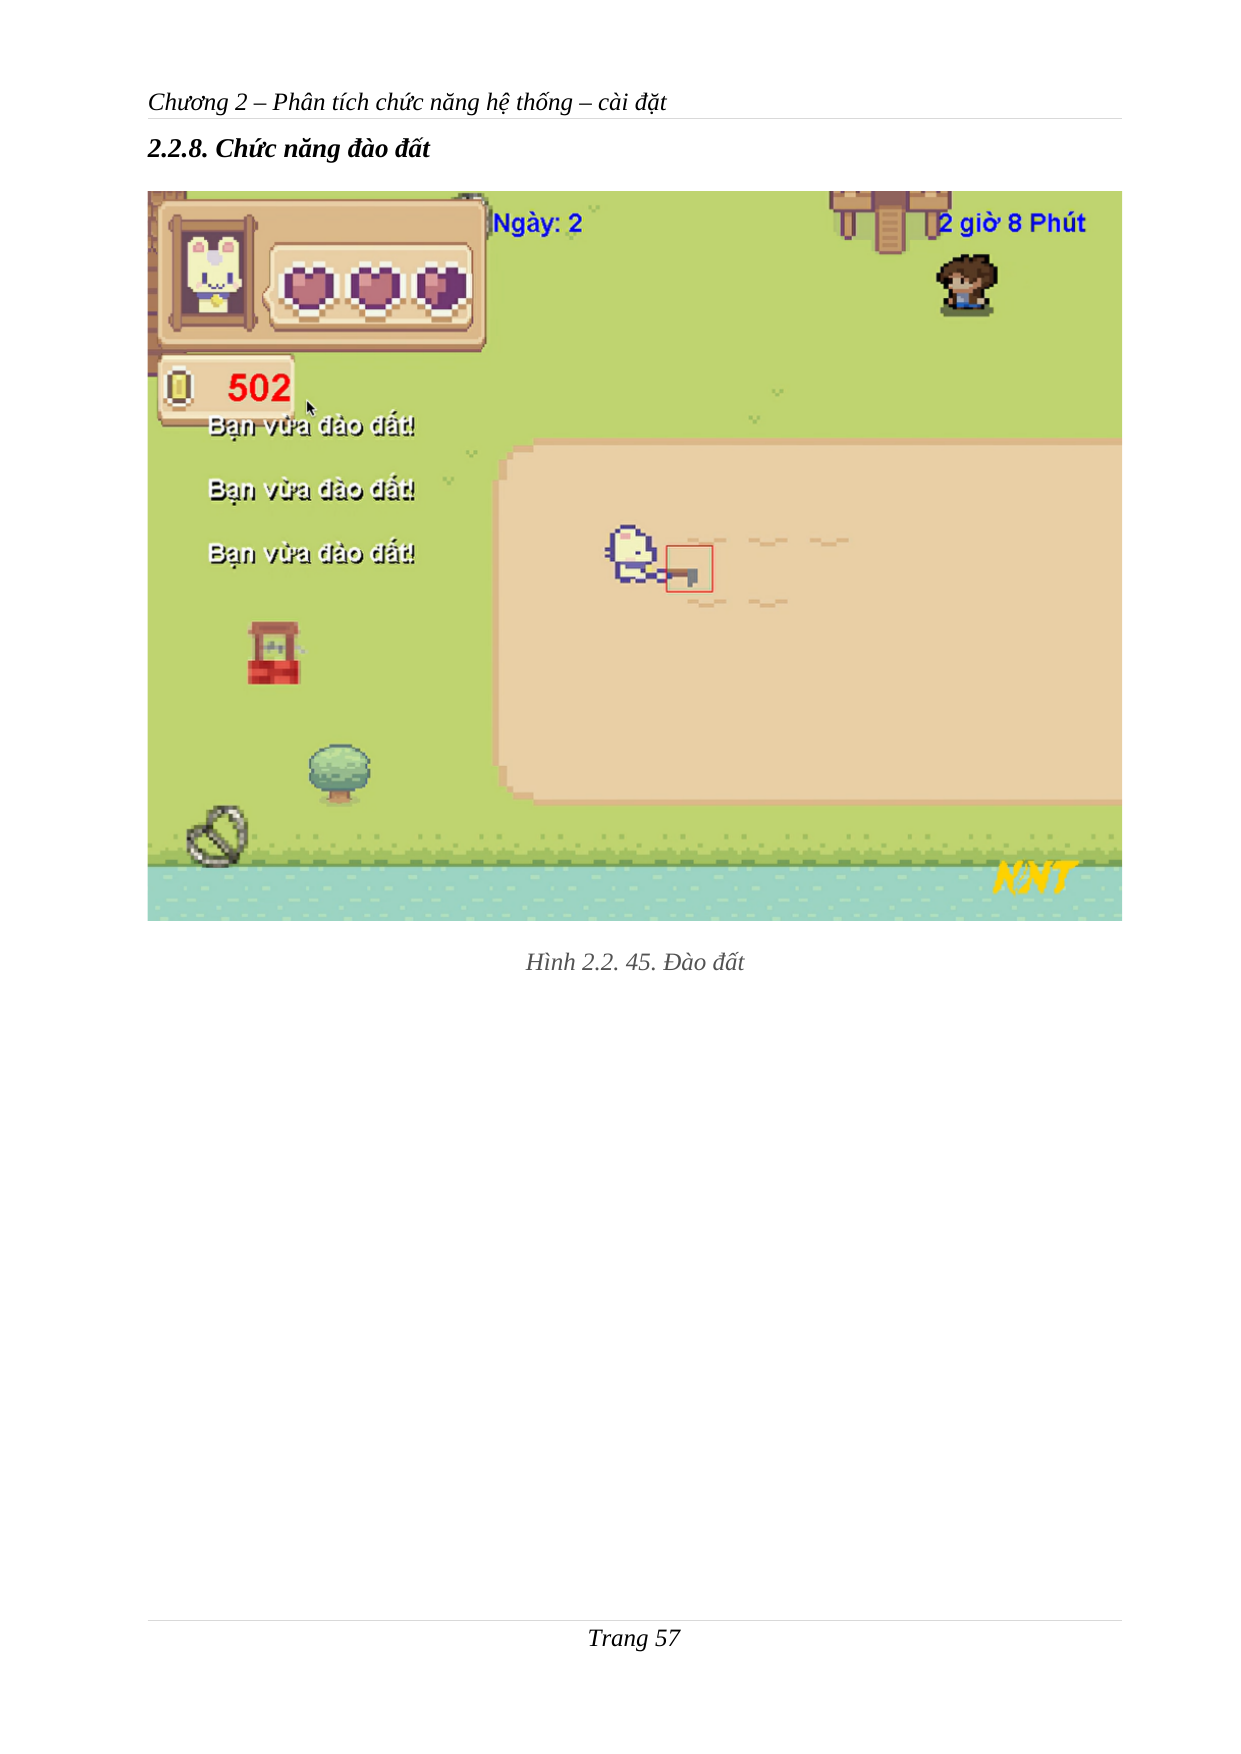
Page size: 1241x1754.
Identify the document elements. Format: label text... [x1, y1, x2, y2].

subtitle Chức năng đào đất [148, 132, 1122, 163]
text Hình 2.2. 45. Đào đất [148, 947, 1122, 976]
picture [147, 191, 1123, 921]
